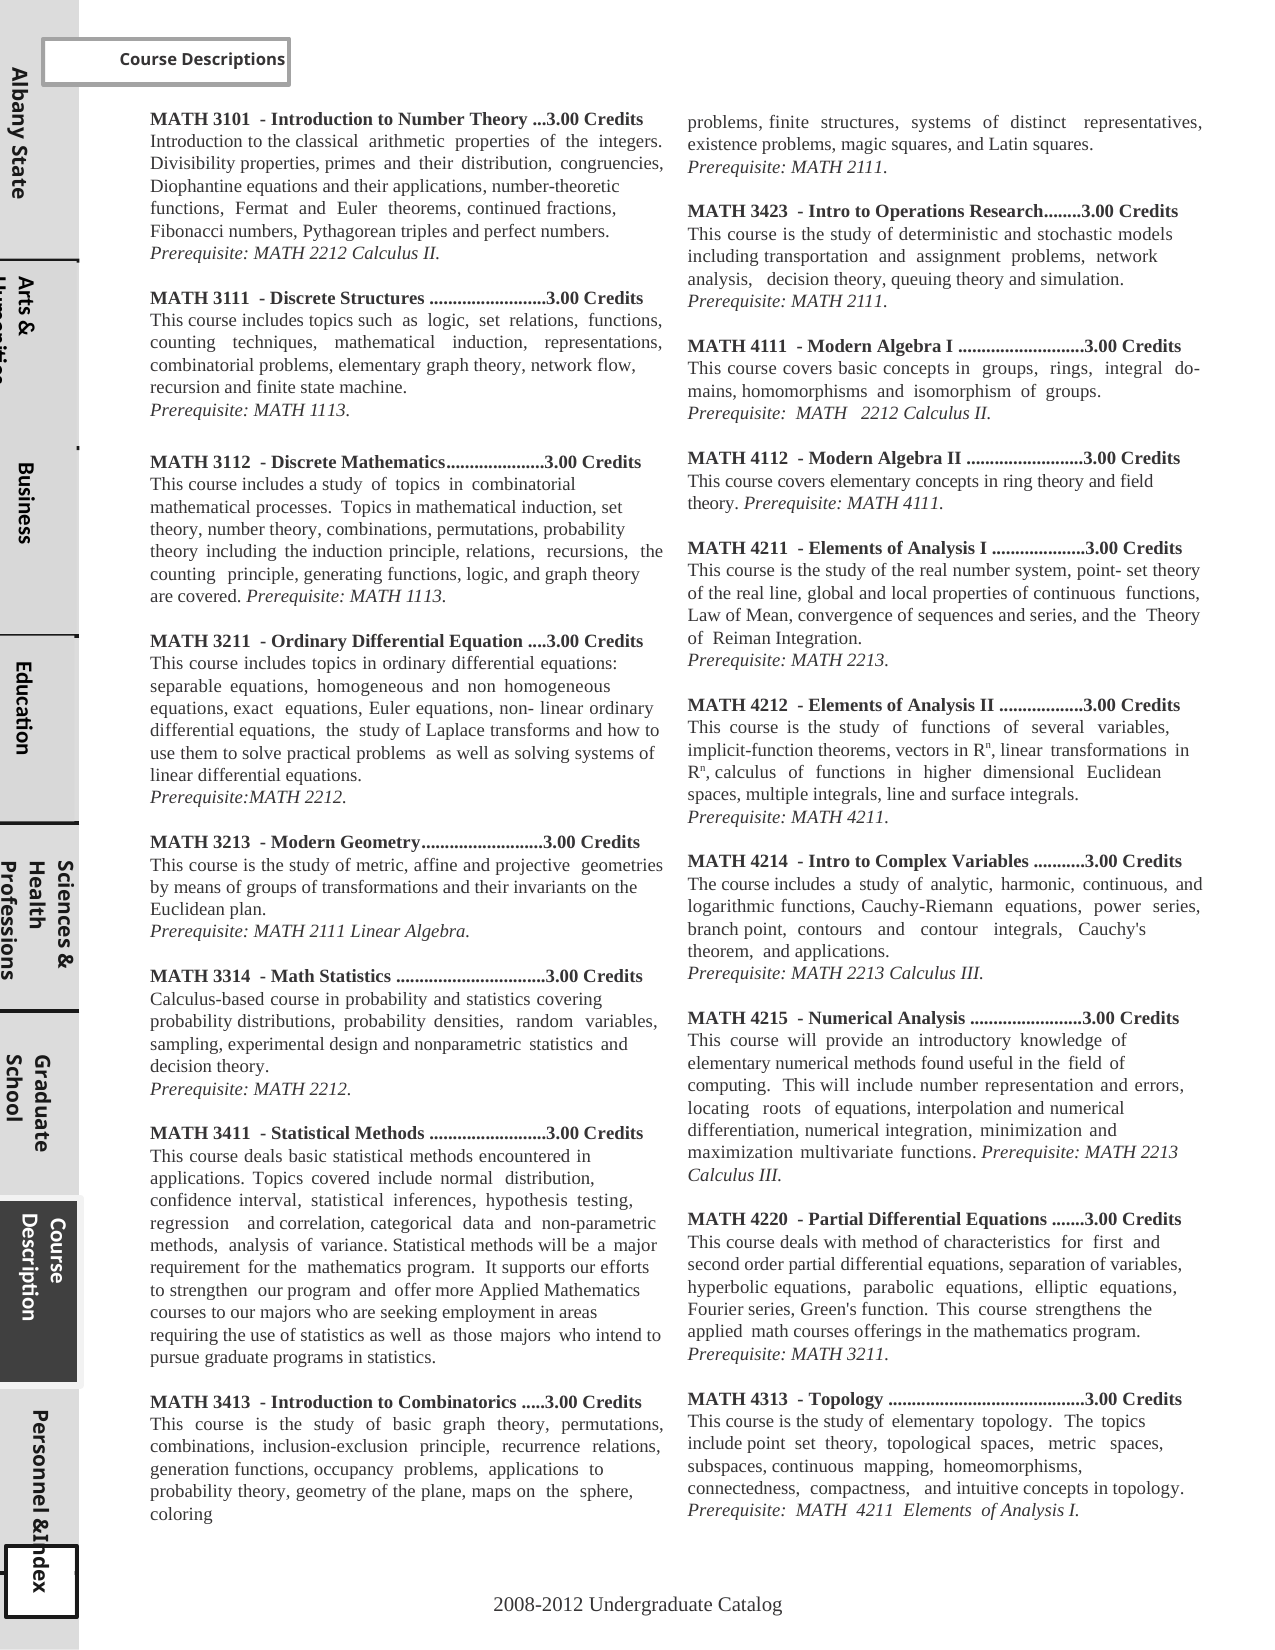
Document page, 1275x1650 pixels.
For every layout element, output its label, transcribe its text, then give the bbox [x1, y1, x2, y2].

text Course Descriptions [119, 49, 1212, 69]
text MATH 3112 - Discrete Mathematics.....................3.00 Credits This course includes a study of topics in combinatorial mathematical processes. Topics in mathematical induction, set theory, number theory, combinations, permutations, probability theory including the induction principle, relations, recursions, the counting principle, generating functions, logic, and graph theory are covered. Prerequisite: MATH 1113. [150, 451, 666, 607]
text Prerequisite: MATH 1113. [150, 398, 662, 420]
text MATH 4112 - Modern Algebra II .........................3.00 Credits This course covers elementary concepts in ring theory and field theory. Prerequisite: MATH 4111. [687, 447, 1203, 514]
text Prerequisite: MATH 2213 Calculus III. [687, 962, 1212, 984]
text Prerequisite: MATH 2212 Calculus II. [687, 402, 1212, 424]
text MATH 4215 - Numerical Analysis ........................3.00 Credits This course will provide an introductory knowledge of elementary numerical methods found useful in the field of computing. This will include number representation and errors, locating roots of equations, interpolation and numerical differentiation, numerical integration, minimization and maximization multivariate functions. Prerequisite: MATH 2213 Calculus III. [687, 1007, 1203, 1185]
text Prerequisite: MATH 3211. [687, 1343, 1212, 1364]
text Prerequisite:MATH 2212. [150, 786, 662, 808]
text MATH 4220 - Partial Differential Equations .......3.00 Credits This course deals with method of characteristics for first and second order partial differential equations, separation of variables, hyperbolic equations, parabolic equations, elliptic equations, Fourier series, Green's function. This course strengthens the applied math courses offerings in the mathematics program. [687, 1208, 1203, 1342]
text 2008-2012 Undergraduate Catalog [493, 1592, 1212, 1616]
text MATH 3211 - Ordinary Differential Equation ....3.00 Credits This course includes topics in ordinary differential equations: separable equations, homogeneous and non homogeneous equations, exact equations, Euler equations, non- linear ordinary differential equations, the study of Laplace transforms and how to use them to solve practical problems as well as solving systems of linear differential equations. [150, 630, 666, 786]
text Prerequisite: MATH 2111. [687, 156, 1212, 177]
text Prerequisite: MATH 2212 Calculus II. [150, 242, 662, 263]
text MATH 4212 - Elements of Analysis II ..................3.00 Credits This course is the study of functions of several variables, implicit-function theorems, vectors in Rn, linear transformations in Rn, calculus of functions in higher dimensional Euclidean spaces, multiple integrals, line and surface integrals. [687, 694, 1203, 805]
text Prerequisite: MATH 2111 Linear Algebra. [150, 921, 662, 942]
text Prerequisite: MATH 4211 Elements of Analysis I. [687, 1499, 1212, 1521]
text Prerequisite: MATH 4211. [687, 806, 1212, 827]
text Prerequisite: MATH 2213. [687, 649, 1212, 671]
text MATH 3423 - Intro to Operations Research........3.00 Credits This course is the study of deterministic and stochastic models including transportation and assignment problems, network analysis, decision theory, queuing theory and simulation. [687, 200, 1203, 289]
text MATH 3413 - Introduction to Combinatorics .....3.00 Credits This course is the study of basic graph theory, permutations, combinations, inclusion-exclusion principle, recurrence relations, generation functions, occupancy problems, applications to probability theory, geometry of the plane, maps on the sphere, coloring [150, 1391, 666, 1524]
text Prerequisite: MATH 2111. [687, 290, 1212, 312]
text MATH 4214 - Intro to Complex Variables ...........3.00 Credits The course includes a study of analytic, harmonic, continuous, and logarithmic functions, Cauchy-Riemann equations, power series, branch point, contours and contour integrals, Cauchy's theorem, and applications. [687, 850, 1203, 961]
text MATH 4111 - Modern Algebra I ...........................3.00 Credits This course covers basic concepts in groups, rings, integral do- mains, homomorphisms and isomorphism of groups. [687, 335, 1203, 401]
text MATH 3411 - Statistical Methods .........................3.00 Credits This course deals basic statistical methods encountered in applications. Topics covered include normal distribution, confidence interval, statistical inferences, hypothesis testing, regression and correlation, categorical data and non-parametric methods, analysis of variance. Statistical methods will be a major requirement for the mathematics program. It supports our efforts to strengthen our program and offer more Applied Mathematics courses to our majors who are seeking employment in areas requiring the use of statistics as well as those majors who intend to pursue graduate programs in statistics. [150, 1122, 666, 1368]
text problems, finite structures, systems of distinct representatives, existence problems, magic squares, and Latin squares. [687, 111, 1203, 155]
text MATH 4211 - Elements of Analysis I ....................3.00 Credits This course is the study of the real number system, point- set theory of the real line, global and local properties of continuous functions, Law of Mean, convergence of sequences and series, and the Theory of Reiman Integration. [687, 537, 1203, 648]
text Prerequisite: MATH 2212. [150, 1077, 662, 1099]
text MATH 3314 - Math Statistics ................................3.00 Credits Calculus-based course in probability and statistics covering probability distributions, probability densities, random variables, sampling, experimental design and nonparametric statistics and decision theory. [150, 965, 666, 1077]
text MATH 4313 - Topology ..........................................3.00 Credits This course is the study of elementary topology. The topics include point set theory, topological spaces, metric spaces, subspaces, continuous mapping, homeomorphisms, connectedness, compactness, and intuitive concepts in topology. [687, 1387, 1203, 1498]
text MATH 3111 - Discrete Structures .........................3.00 Credits This course includes topics such as logic, set relations, functions, counting techniques, mathematical induction, representations, combinatorial problems, elementary graph theory, network flow, recursion and finite state machine. [150, 287, 666, 398]
text MATH 3101 - Introduction to Number Theory ...3.00 Credits Introduction to the classical arithmetic properties of the integers. Divisibility properties, primes and their distribution, congruencies, Diophantine equations and their applications, number-theoretic functions, Fermat and Euler theorems, continued fractions, Fibonacci numbers, Pythagorean triples and perfect numbers. [150, 107, 666, 241]
text MATH 3213 - Modern Geometry..........................3.00 Credits This course is the study of metric, affine and projective geometries by means of groups of transformations and their invariants on the Euclidean plan. [150, 831, 666, 920]
